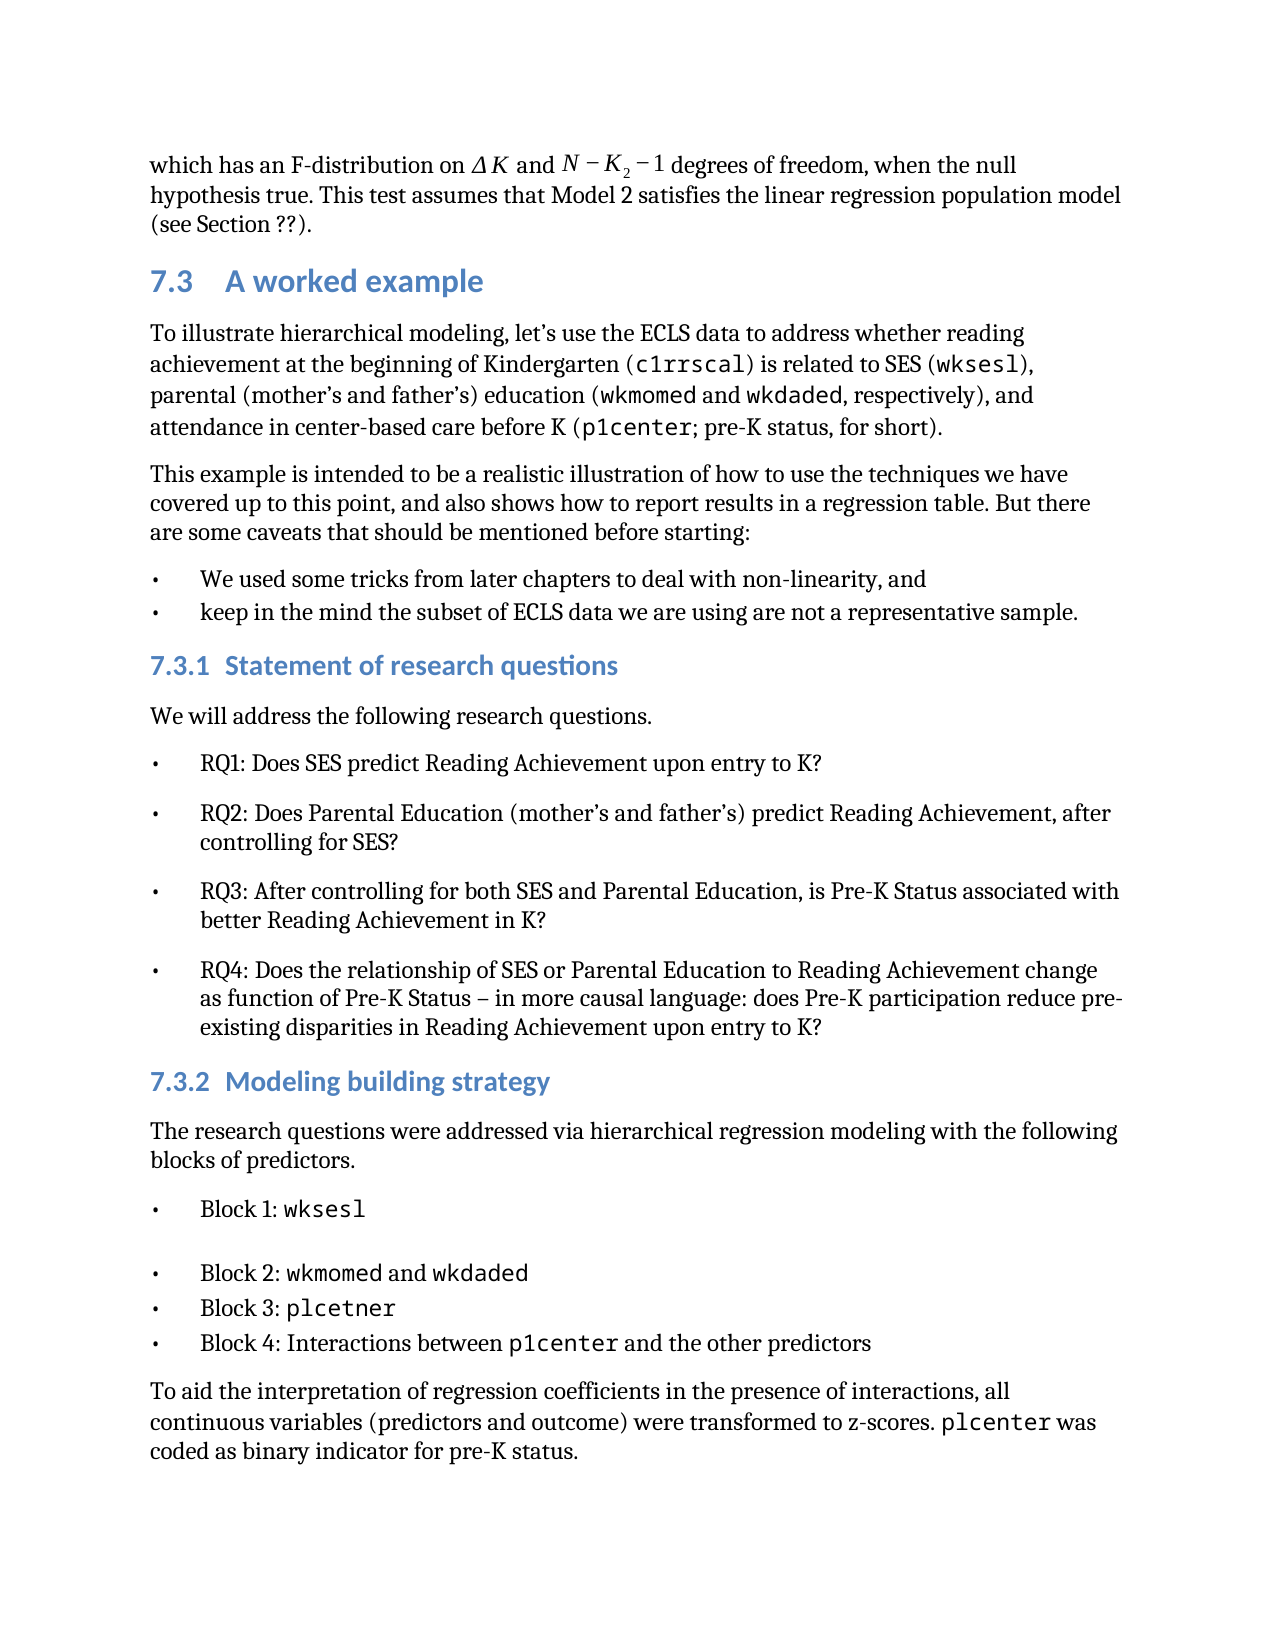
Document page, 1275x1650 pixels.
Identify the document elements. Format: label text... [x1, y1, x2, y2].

subtitle 7.3 A worked example [150, 260, 1125, 300]
list Block 1: wksesl [150, 1193, 1125, 1253]
list RQ1: Does SES predict Reading Achievement upon entry to K? [150, 749, 1125, 778]
text which has an F-distribution on and degrees of freedom, when the null hypothesis true. This test assumes that Model 2 satisfies the linear regression population model (see Section ??). [150, 150, 1125, 239]
text To aid the interpretation of regression coefficients in the presence of interactions, all continuous variables (predictors and outcome) were transformed to z-scores. plcenter was coded as binary indicator for pre-K status. [150, 1377, 1125, 1466]
list keep in the mind the subset of ECLS data we are using are not a representative sample. [150, 598, 1125, 627]
subtitle 7.3.1 Statement of research questions [150, 647, 1125, 683]
text This example is intended to be a realistic illustration of how to use the techniques we have covered up to this point, and also shows how to report results in a regression table. But there are some caveats that should be mentioned before starting: [150, 460, 1125, 547]
text To illustrate hierarchical modeling, let’s use the ECLS data to address whether reading achievement at the beginning of Kindergarten (c1rrscal) is related to SES (wksesl), parental (mother’s and father’s) education (wkmomed and wkdaded, respectively), and attendance in center-based care before K (p1center; pre-K status, for short). [150, 319, 1125, 442]
text We will address the following research questions. [150, 702, 1125, 731]
list Block 3: plcetner [150, 1292, 1125, 1323]
list RQ4: Does the relationship of SES or Parental Education to Reading Achievement change as function of Pre-K Status – in more causal language: does Pre-K participation reduce pre-existing disparities in Reading Achievement upon entry to K? [150, 956, 1125, 1042]
list RQ2: Does Parental Education (mother’s and father’s) predict Reading Achievement, after controlling for SES? [150, 799, 1125, 856]
subtitle 7.3.2 Modeling building strategy [150, 1063, 1125, 1098]
list Block 4: Interactions between p1center and the other predictors [150, 1327, 1125, 1358]
list We used some tricks from later chapters to deal with non-linearity, and [150, 565, 1125, 594]
list RQ3: After controlling for both SES and Parental Education, is Pre-K Status associated with better Reading Achievement in K? [150, 877, 1125, 935]
list Block 2: wkmomed and wkdaded [150, 1257, 1125, 1288]
text The research questions were addressed via hierarchical regression modeling with the following blocks of predictors. [150, 1117, 1125, 1174]
